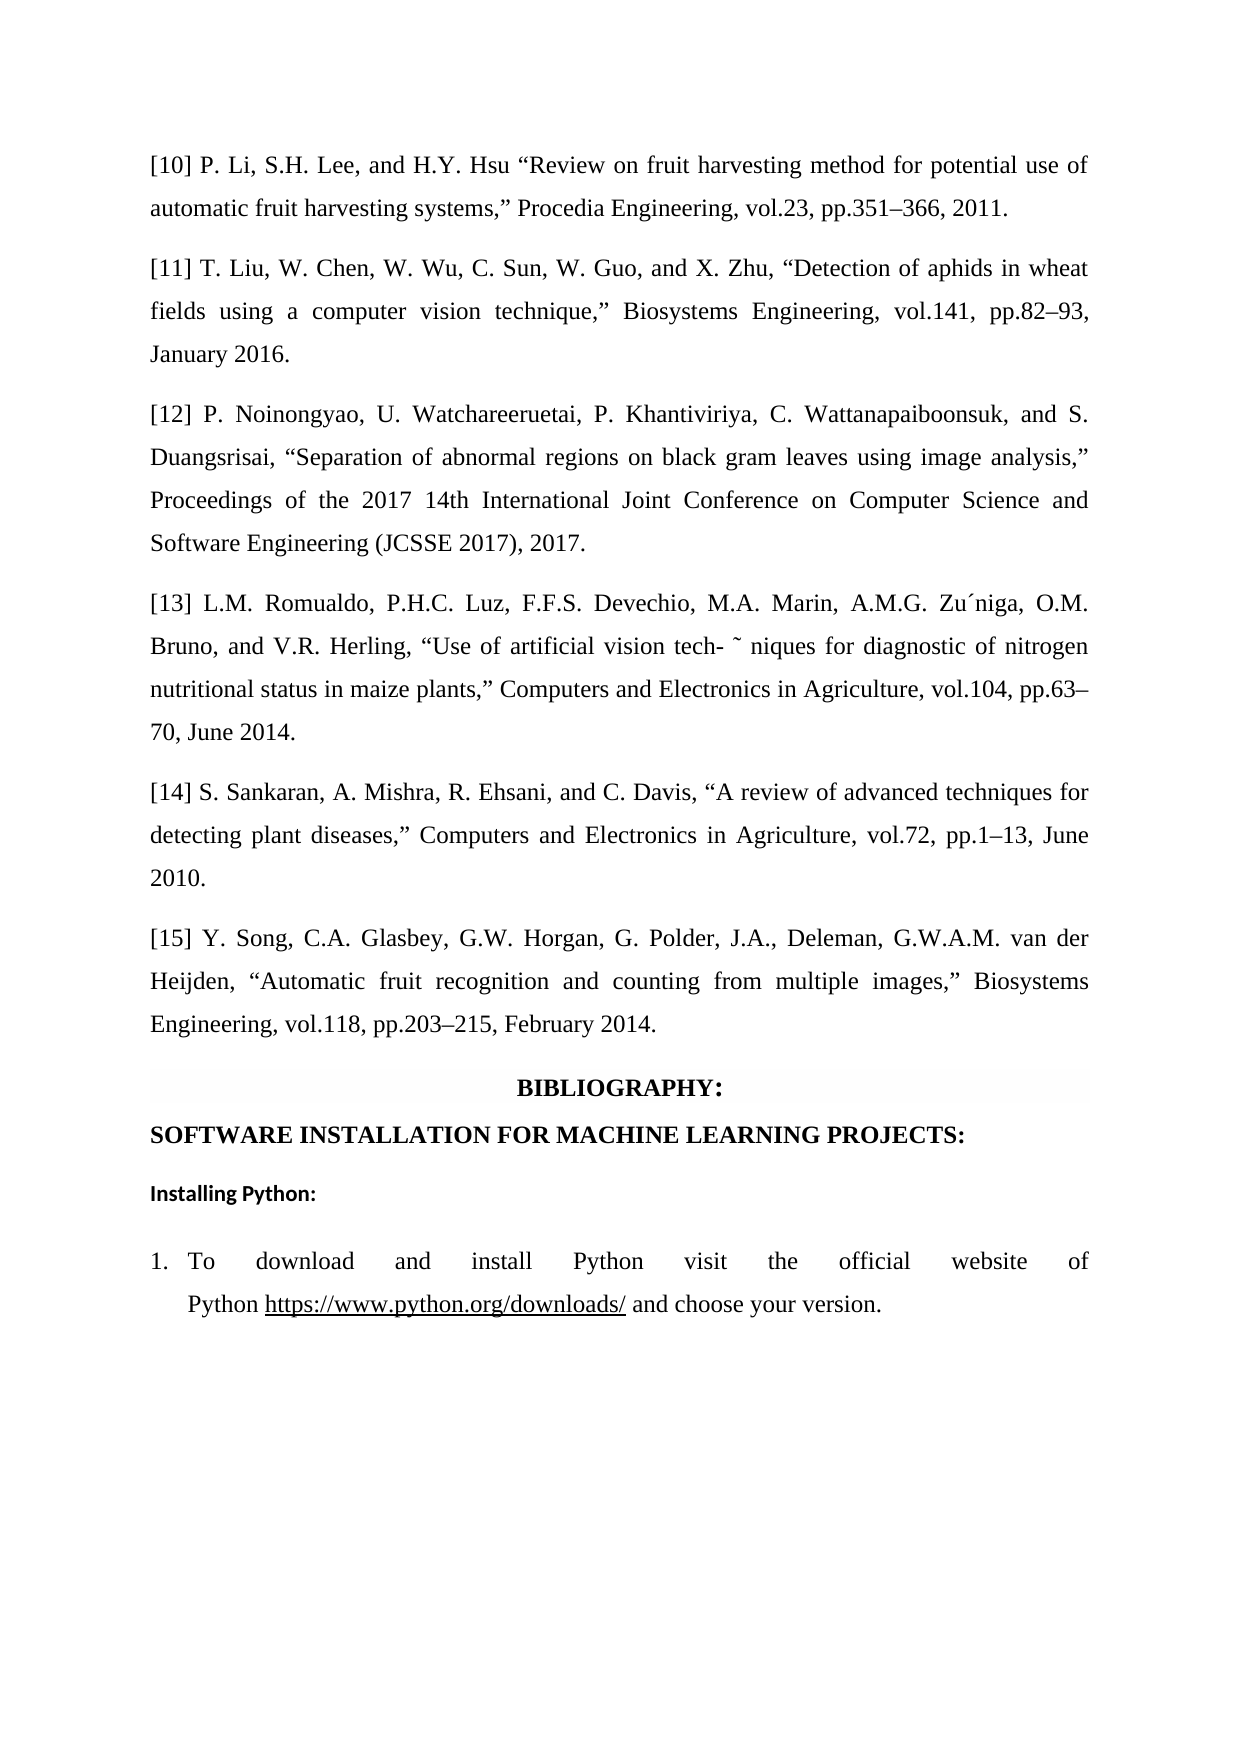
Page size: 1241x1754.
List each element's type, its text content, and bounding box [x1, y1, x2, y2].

text [12] P. Noinongyao, U. Watchareeruetai, P. Khantiviriya, C. Wattanapaiboonsuk, and S. Duangsrisai, “Separation of abnormal regions on black gram leaves using image analysis,” Proceedings of the 2017 14th International Joint Conference on Computer Science and Software Engineering (JCSSE 2017), 2017. [150, 399, 1090, 557]
text BIBLIOGRAPHY: [150, 1069, 1090, 1103]
text SOFTWARE INSTALLATION FOR MACHINE LEARNING PROJECTS: [150, 1120, 1090, 1148]
text [13] L.M. Romualdo, P.H.C. Luz, F.F.S. Devechio, M.A. Marin, A.M.G. Zu´niga, O.M. Bruno, and V.R. Herling, “Use of artificial vision tech- ˜ niques for diagnostic of nitrogen nutritional status in maize plants,” Computers and Electronics in Agriculture, vol.104, pp.63–70, June 2014. [150, 588, 1090, 746]
text [15] Y. Song, C.A. Glasbey, G.W. Horgan, G. Polder, J.A., Deleman, G.W.A.M. van der Heijden, “Automatic fruit recognition and counting from multiple images,” Biosystems Engineering, vol.118, pp.203–215, February 2014. [150, 923, 1090, 1038]
text [11] T. Liu, W. Chen, W. Wu, C. Sun, W. Guo, and X. Zhu, “Detection of aphids in wheat fields using a computer vision technique,” Biosystems Engineering, vol.141, pp.82–93, January 2016. [150, 253, 1090, 368]
text [14] S. Sankaran, A. Mishra, R. Ehsani, and C. Davis, “A review of advanced techniques for detecting plant diseases,” Computers and Electronics in Agriculture, vol.72, pp.1–13, June 2010. [150, 777, 1090, 892]
list To download and install Python visit the official website of Python https://www.python.org/downloads/ and choose your version. [150, 1246, 1090, 1318]
text Installing Python: [150, 1179, 1090, 1207]
text [10] P. Li, S.H. Lee, and H.Y. Hsu “Review on fruit harvesting method for potential use of automatic fruit harvesting systems,” Procedia Engineering, vol.23, pp.351–366, 2011. [150, 150, 1090, 222]
